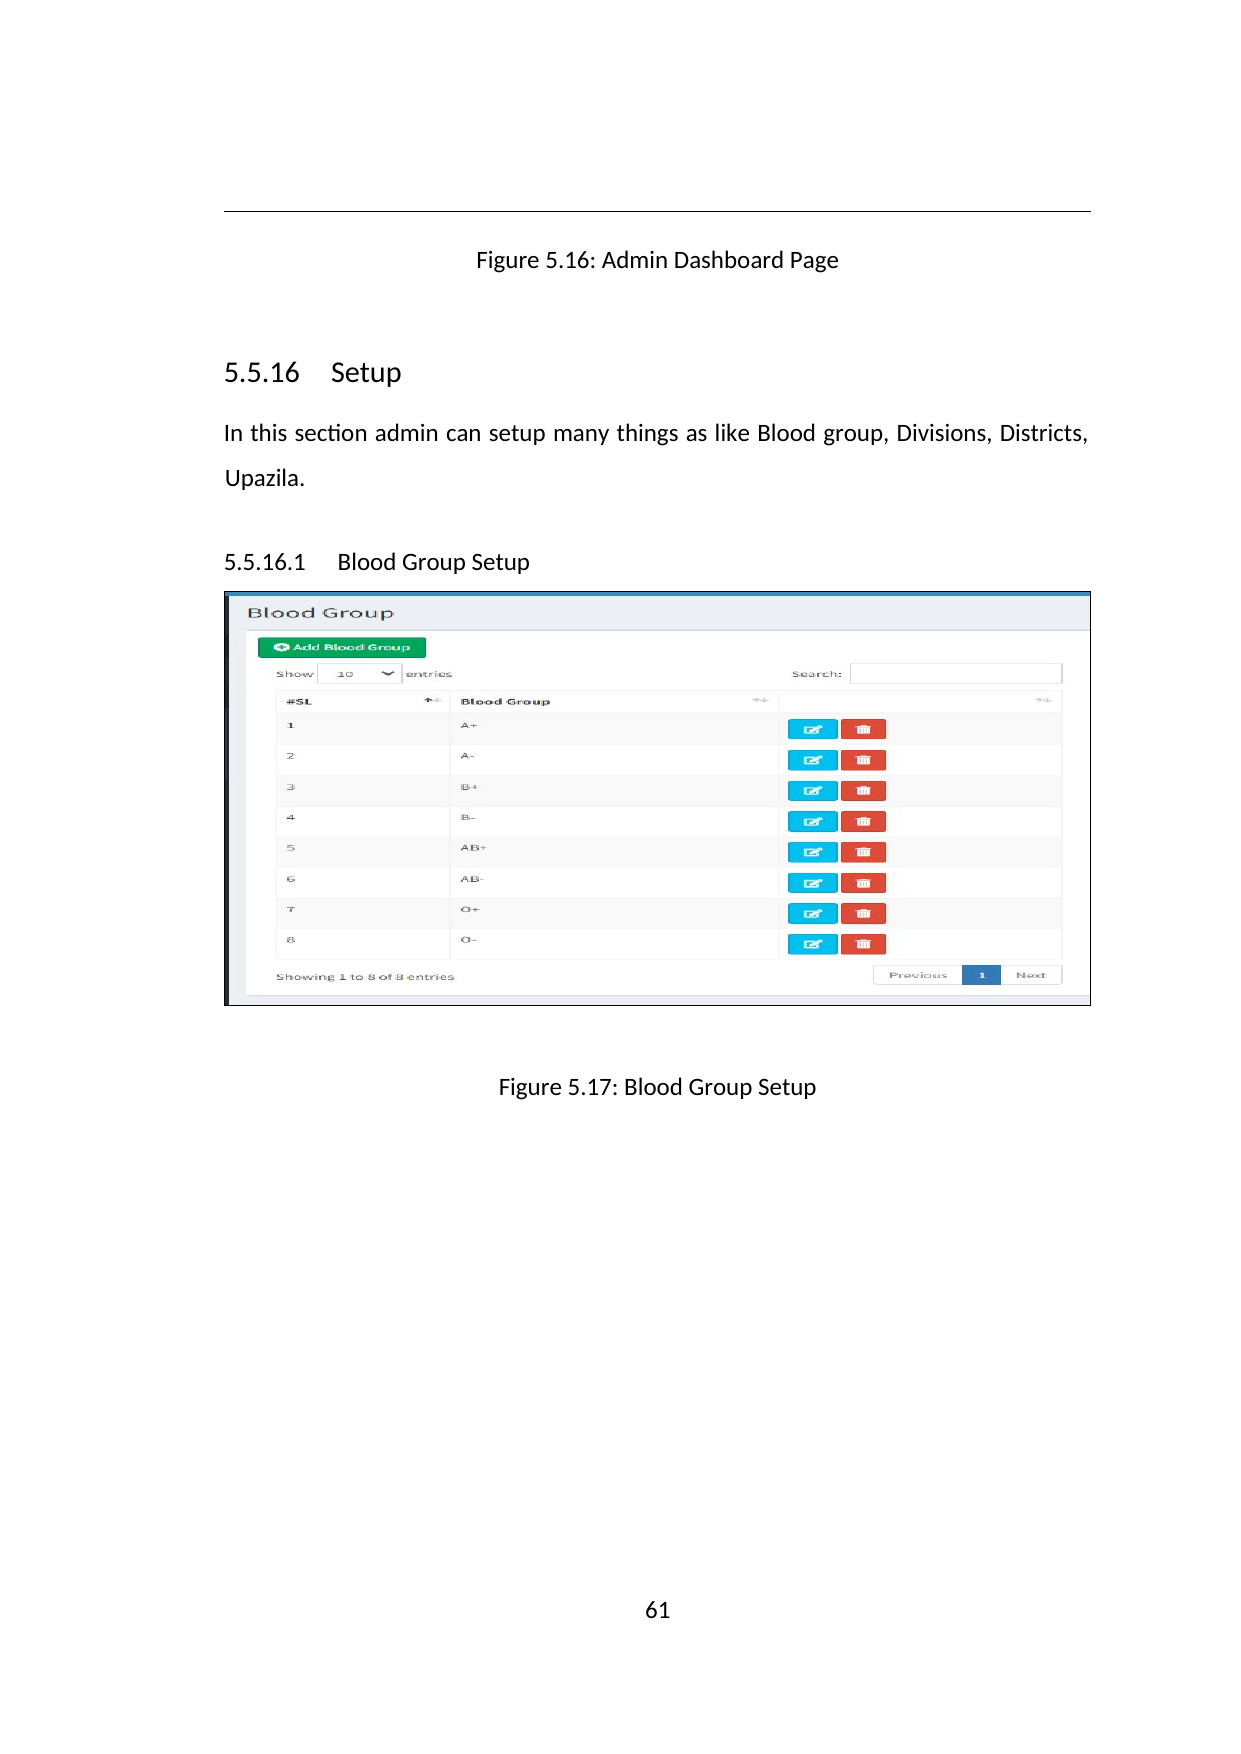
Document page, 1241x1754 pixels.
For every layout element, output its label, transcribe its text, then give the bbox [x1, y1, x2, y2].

picture [225, 592, 1090, 1005]
text Figure 5.16: Admin Dashboard Page [225, 244, 1090, 274]
text 5.5.16.1 Blood Group Setup [223, 546, 1090, 577]
subtitle 5.5.16 Setup [223, 353, 1086, 390]
text In this section admin can setup many things as like Blood group, Divisions, Districts, Upazila. [223, 417, 1090, 492]
text Figure 5.17: Blood Group Setup [225, 1071, 1090, 1102]
